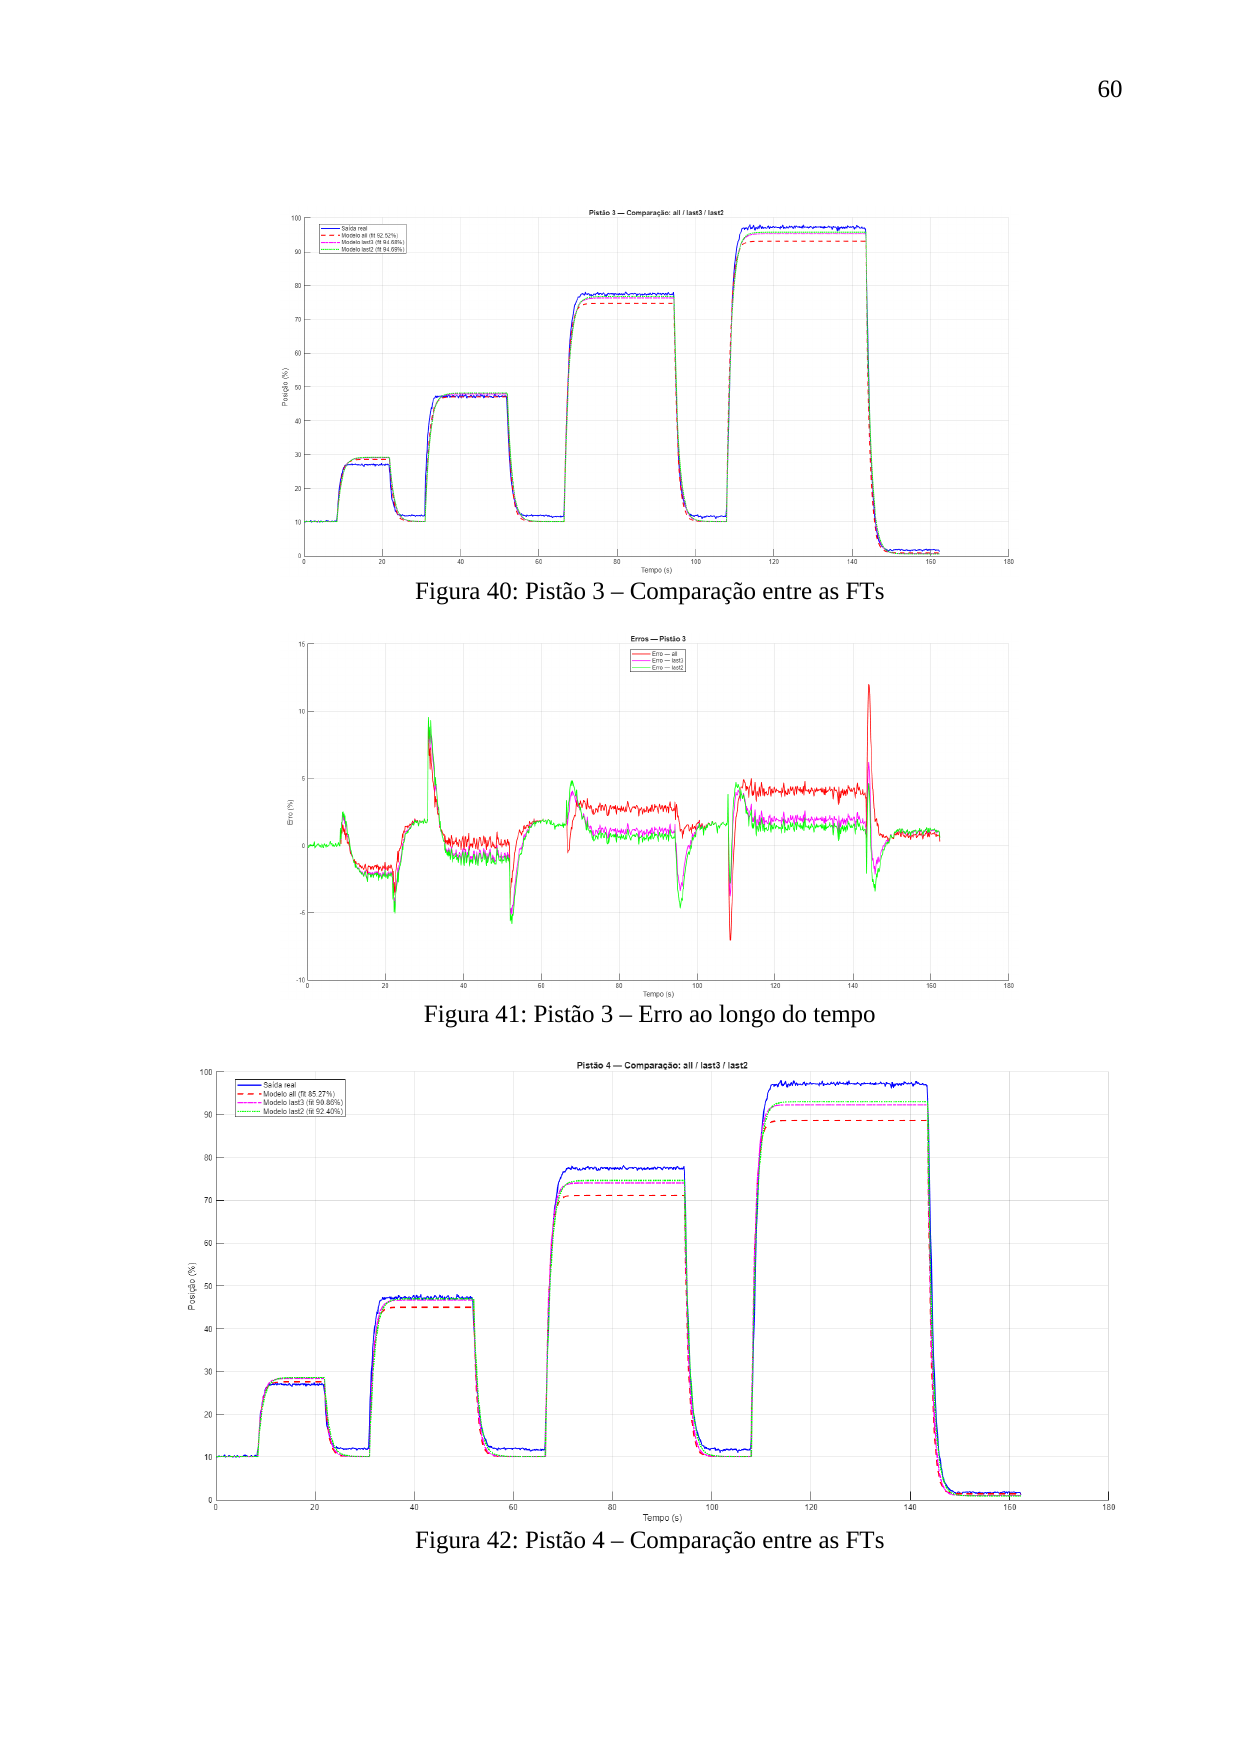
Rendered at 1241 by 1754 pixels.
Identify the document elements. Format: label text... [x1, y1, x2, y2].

text Figura 40: Pistão 3 – Comparação entre as FTs [177, 576, 1122, 605]
picture [280, 633, 1019, 1000]
text Figura 41: Pistão 3 – Erro ao longo do tempo [177, 999, 1122, 1028]
picture [177, 1056, 1123, 1526]
text Figura 42: Pistão 4 – Comparação entre as FTs [177, 1526, 1122, 1554]
picture [280, 206, 1019, 577]
